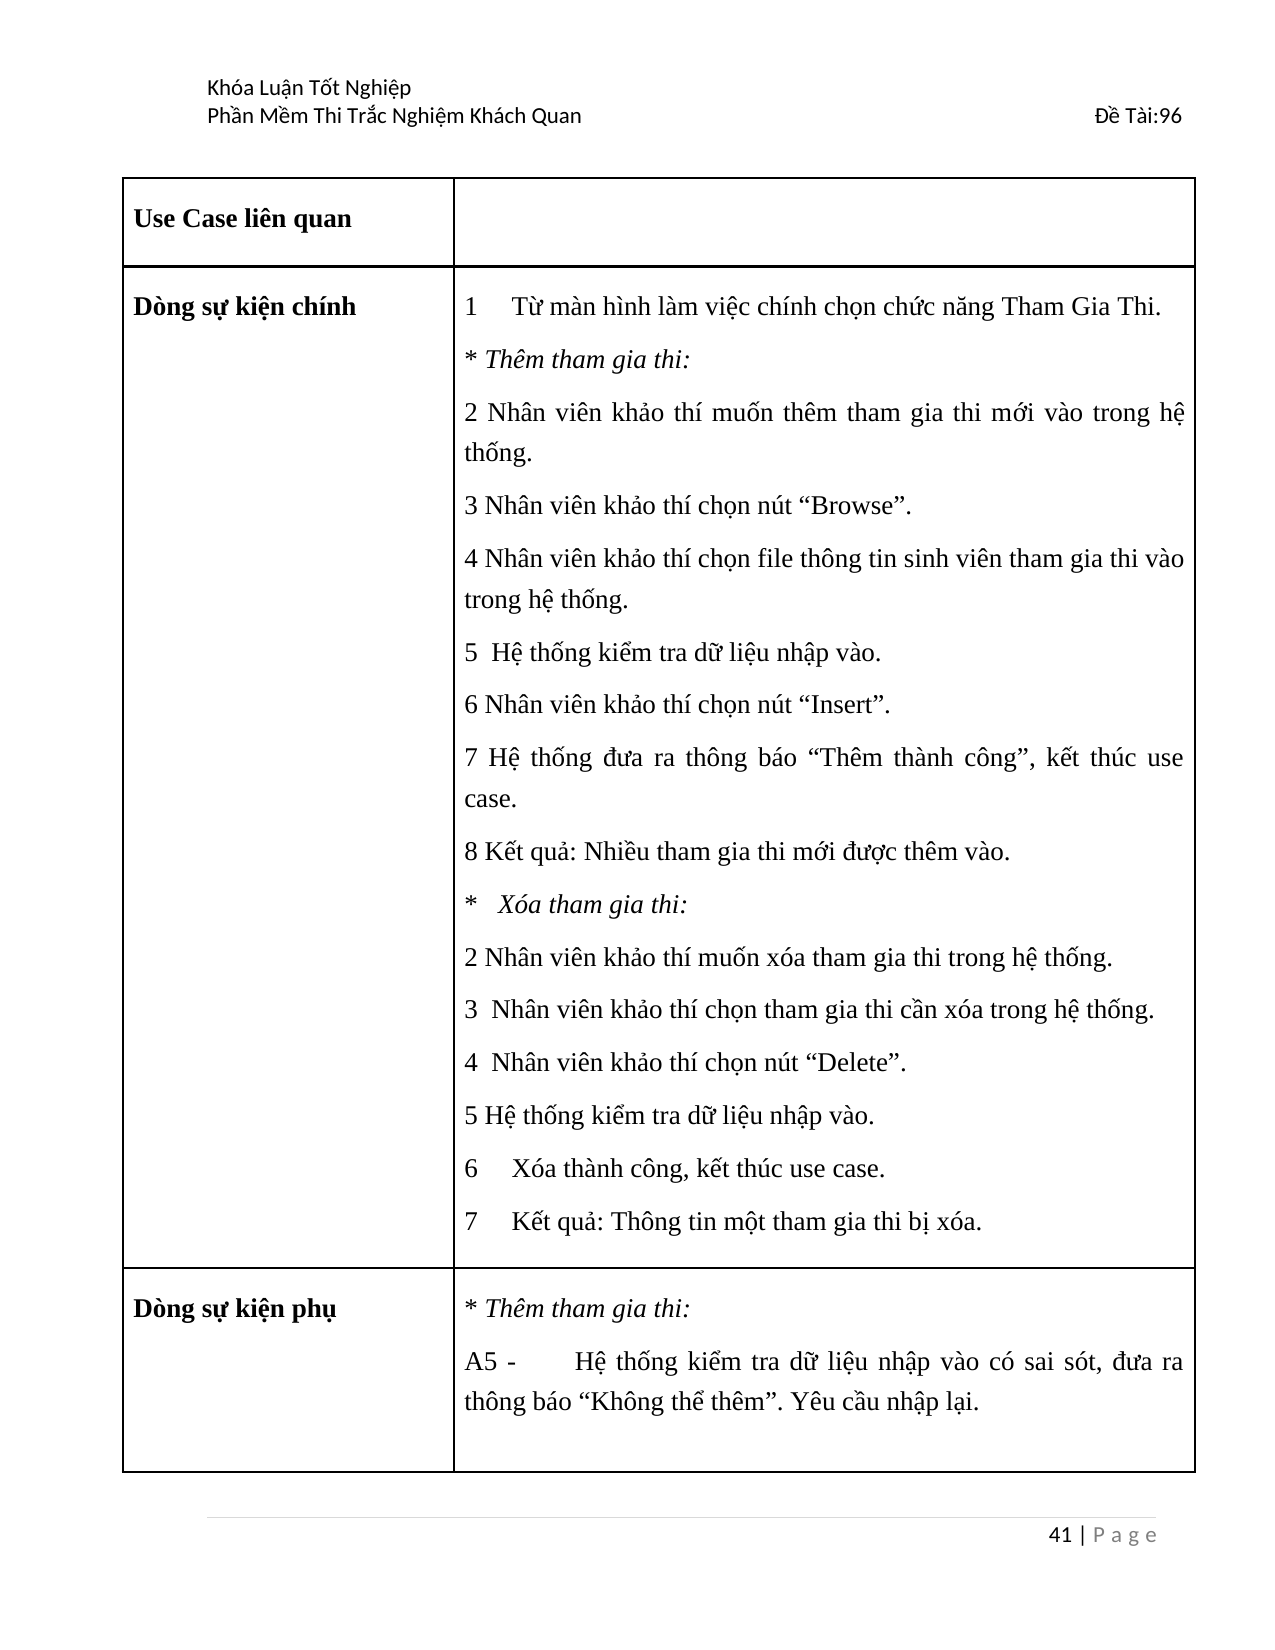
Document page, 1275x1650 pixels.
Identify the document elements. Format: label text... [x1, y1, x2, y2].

table_cell Dòng sự kiện phụ [124, 1269, 453, 1471]
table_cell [455, 1269, 1194, 1471]
table_cell Dòng sự kiện chính [124, 268, 453, 1267]
table_cell Use Case liên quan [124, 179, 453, 265]
table_cell 1 Từ màn hình làm việc chính chọn chức năng Tham Gia Thi. * Thêm tham gia thi: 2 Nhân viên khảo thí muốn thêm tham gia thi mới vào trong hệ thống. 3 Nhân viên khảo thí chọn nút “Browse”. 4 Nhân viên khảo thí chọn file thông tin sinh viên tham gia thi vào trong hệ thống. 5 Hệ thống kiểm tra dữ liệu nhập vào. 6 Nhân viên khảo thí chọn nút “Insert”. 7 Hệ thống đưa ra thông báo “Thêm thành công”, kết thúc use case. 8 Kết quả: Nhiều tham gia thi mới được thêm vào. * Xóa tham gia thi: 2 Nhân viên khảo thí muốn xóa tham gia thi trong hệ thống. 3 Nhân viên khảo thí chọn tham gia thi cần xóa trong hệ thống. 4 Nhân viên khảo thí chọn nút “Delete”. 5 Hệ thống kiểm tra dữ liệu nhập vào. 6 Xóa thành công, kết thúc use case. 7 Kết quả: Thông tin một tham gia thi bị xóa. [455, 268, 1194, 1267]
table_cell [455, 179, 1194, 265]
